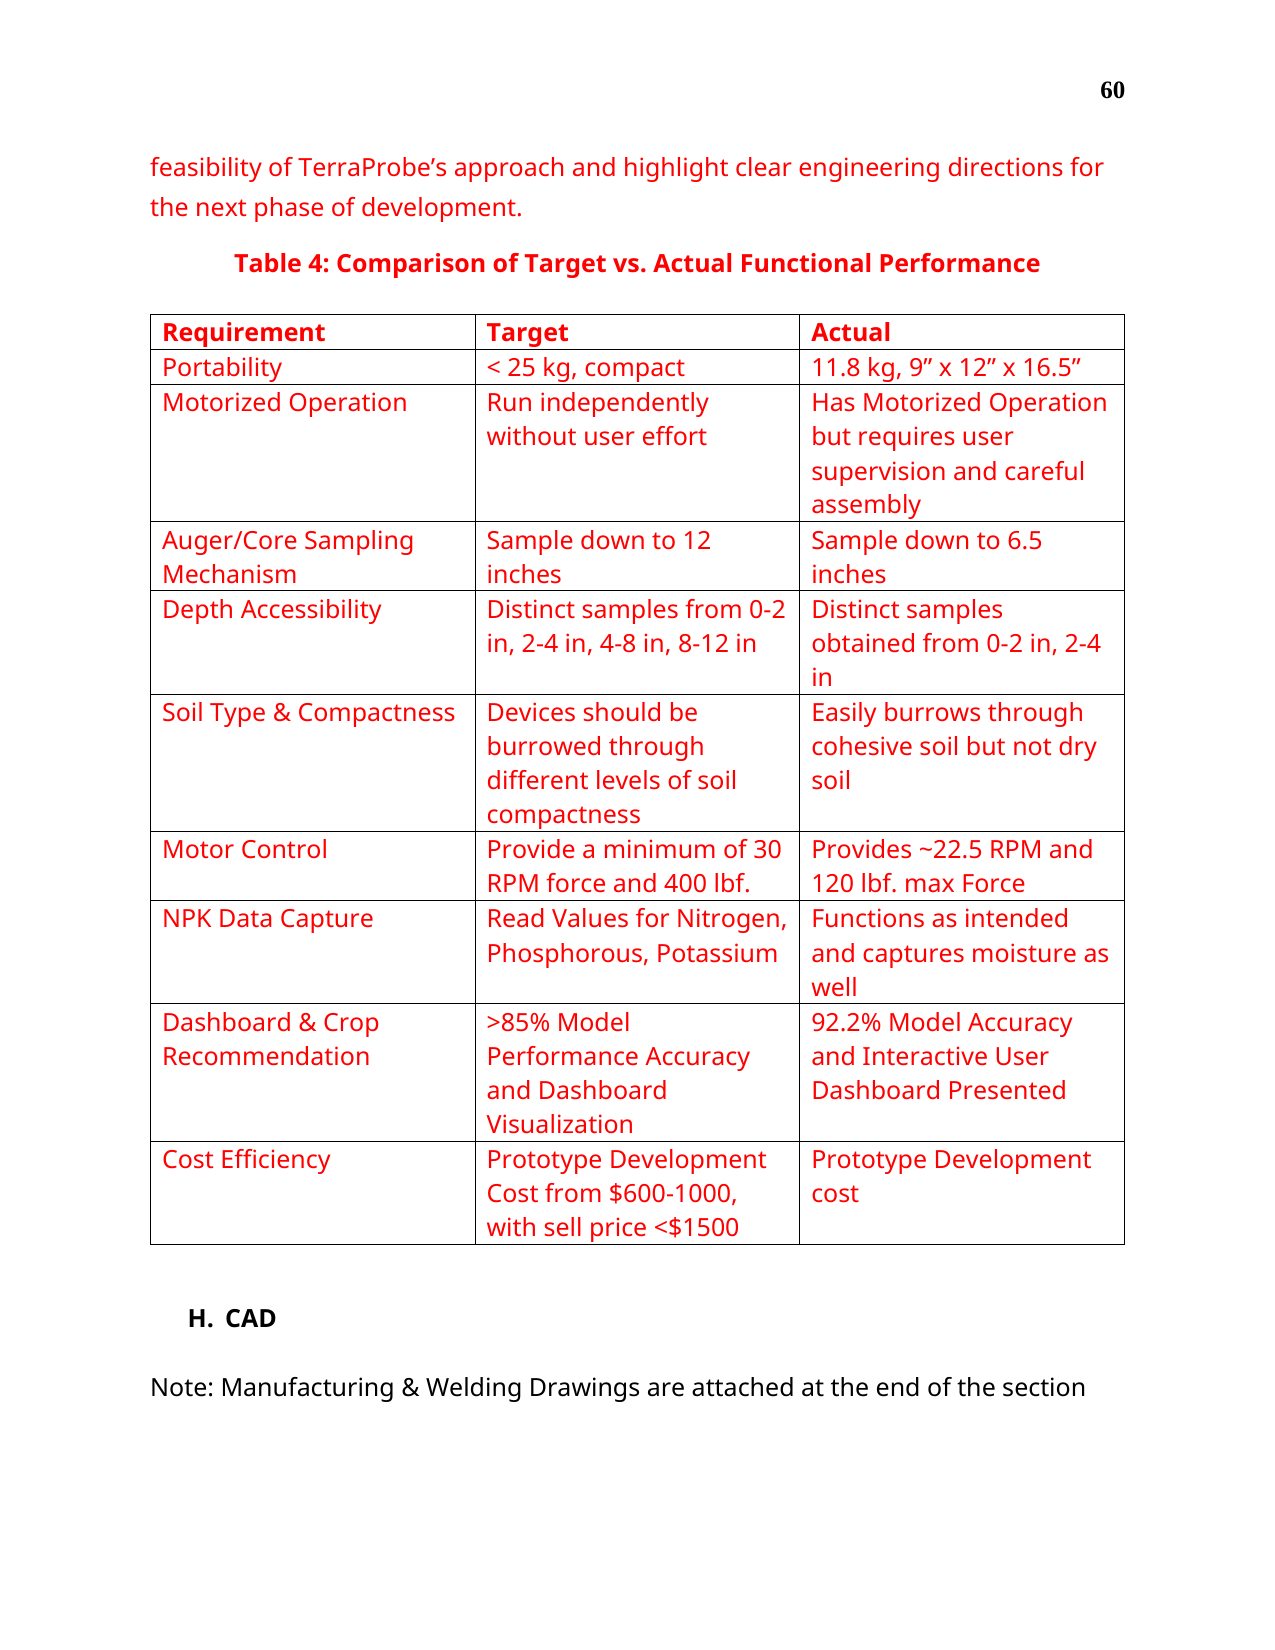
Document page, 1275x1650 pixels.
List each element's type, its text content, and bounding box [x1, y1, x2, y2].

table_cell Prototype Development Cost from $600-1000, with sell price <$1500 [476, 1142, 799, 1244]
table_cell NPK Data Capture [151, 901, 475, 1003]
table_cell Cost Efficiency [151, 1142, 475, 1244]
table_cell Run independently without user effort [476, 385, 799, 521]
table_cell Dashboard & Crop Recommendation [151, 1004, 475, 1141]
table_cell Easily burrows through cohesive soil but not dry soil [800, 695, 1124, 831]
text Table 4: Comparison of Target vs. Actual Functional Performance [150, 246, 1125, 280]
text Note: Manufacturing & Welding Drawings are attached at the end of the section [150, 1369, 1125, 1403]
table_cell Devices should be burrowed through different levels of soil compactness [476, 695, 799, 831]
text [150, 150, 1125, 223]
table_cell Distinct samples obtained from 0-2 in, 2-4 in [800, 591, 1124, 694]
table_cell >85% Model Performance Accuracy and Dashboard Visualization [476, 1004, 799, 1141]
table_cell Has Motorized Operation but requires user supervision and careful assembly [800, 385, 1124, 521]
table_header Requirement [151, 315, 475, 349]
table_cell Sample down to 12 inches [476, 522, 799, 590]
table_cell Motor Control [151, 832, 475, 900]
table_cell Distinct samples from 0-2 in, 2-4 in, 4-8 in, 8-12 in [476, 591, 799, 694]
table_cell Depth Accessibility [151, 591, 475, 694]
table_cell Portability [151, 350, 475, 384]
table_cell 11.8 kg, 9” x 12” x 16.5” [800, 350, 1124, 384]
table_cell < 25 kg, compact [476, 350, 799, 384]
table_cell Auger/Core Sampling Mechanism [151, 522, 475, 590]
table_cell 92.2% Model Accuracy and Interactive User Dashboard Presented [800, 1004, 1124, 1141]
table_header Actual [800, 315, 1124, 349]
table_cell Provide a minimum of 30 RPM force and 400 lbf. [476, 832, 799, 900]
list CAD [187, 1301, 1125, 1335]
table_cell Functions as intended and captures moisture as well [800, 901, 1124, 1003]
table_cell Provides ~22.5 RPM and 120 lbf. max Force [800, 832, 1124, 900]
table_cell Prototype Development cost [800, 1142, 1124, 1244]
table_header Target [476, 315, 799, 349]
table_cell Read Values for Nitrogen, Phosphorous, Potassium [476, 901, 799, 1003]
table_cell Sample down to 6.5 inches [800, 522, 1124, 590]
table_cell Soil Type & Compactness [151, 695, 475, 831]
table_cell Motorized Operation [151, 385, 475, 521]
